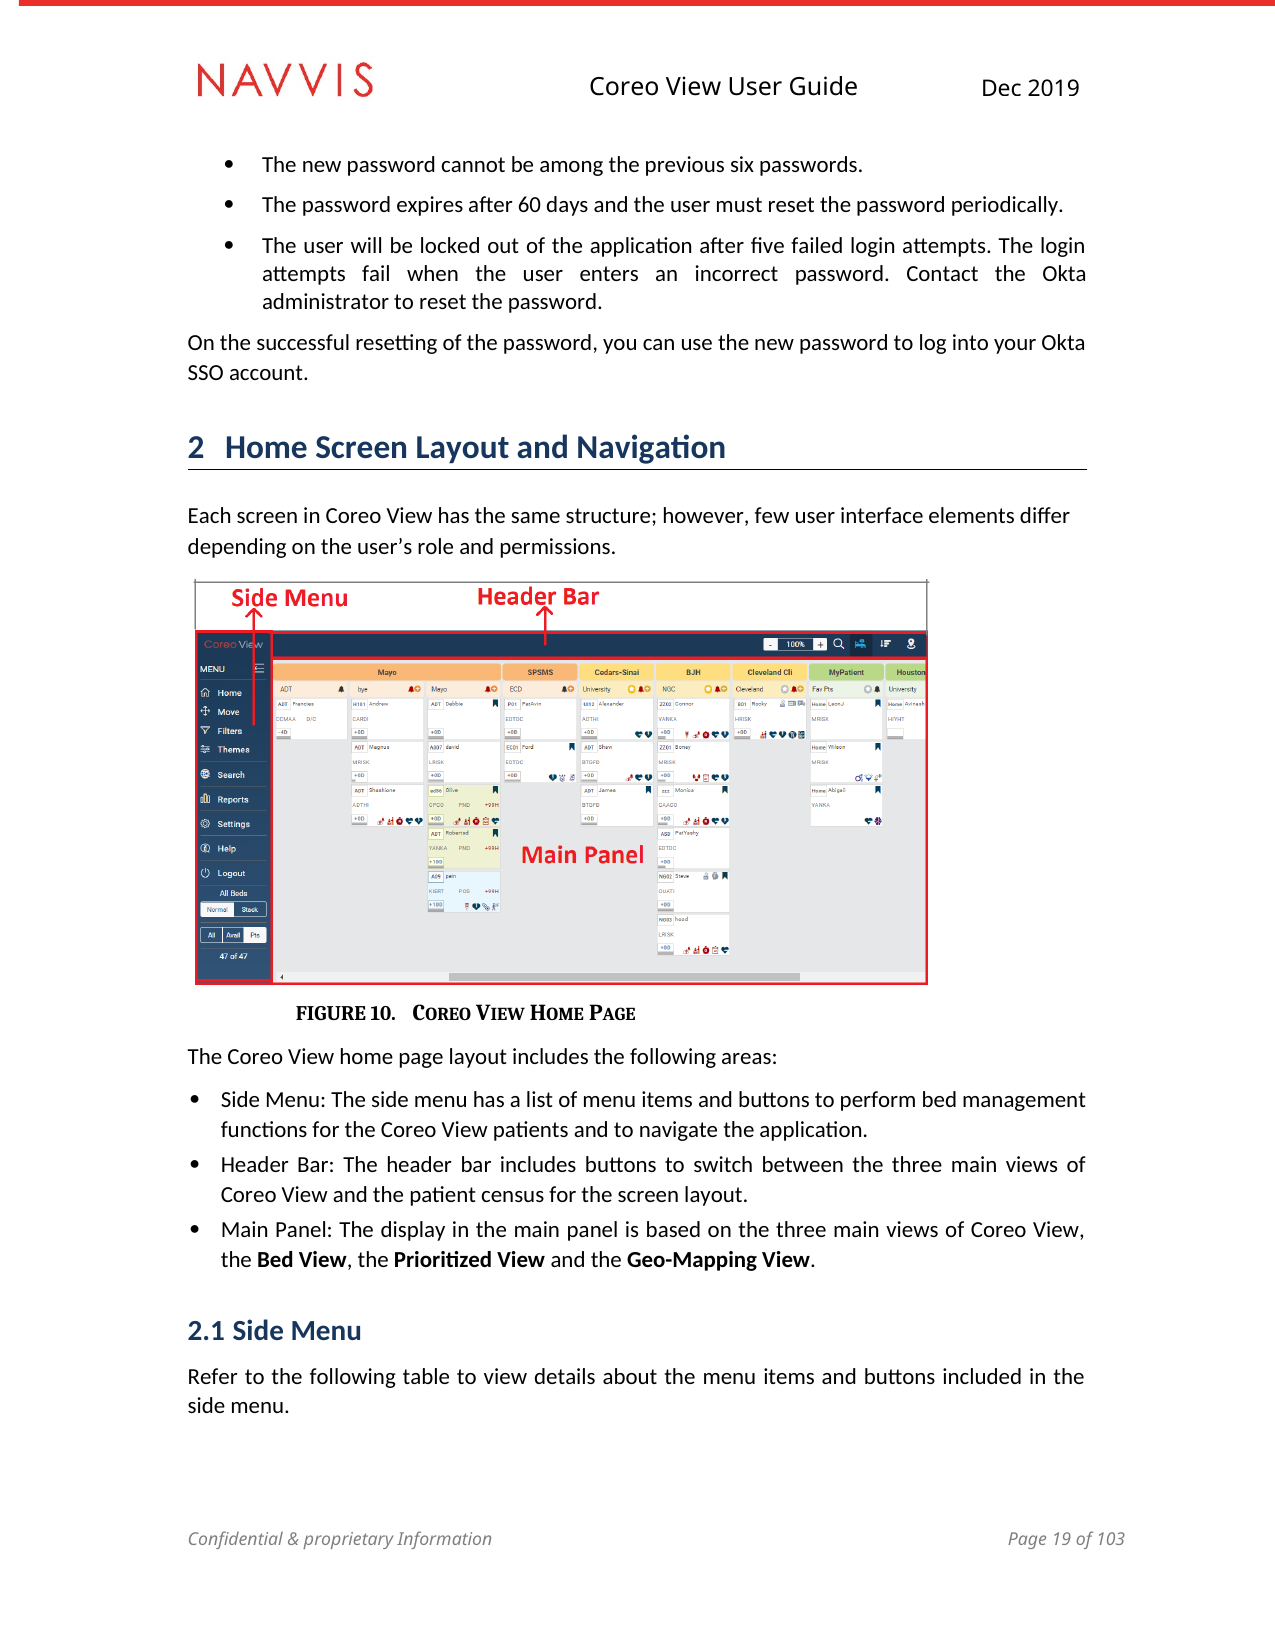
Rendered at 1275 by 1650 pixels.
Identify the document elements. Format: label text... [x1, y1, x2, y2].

picture [193, 579, 930, 987]
list The new password cannot be among the previous six passwords. [225, 150, 1087, 178]
list The password expires after 60 days and the user must reset the password periodically. [225, 191, 1087, 218]
list The user will be locked out of the application after five failed login attempts. The login attempts fail when the user enters an incorrect password. Contact the Okta administrator to reset the password. [225, 231, 1087, 315]
text Coreo View Home Page [296, 999, 1087, 1026]
text The Coreo View home page layout includes the following areas: [187, 1042, 1087, 1070]
subtitle Home Screen Layout and Navigation [187, 427, 1087, 470]
text Main Panel: The display in the main panel is based on the three main views of Coreo View, the Bed View, the Prioritized View and the Geo-Mapping View. [191, 1215, 1087, 1273]
text Each screen in Coreo View has the same structure; however, few user interface elements differ depending on the user’s role and permissions. [187, 501, 1087, 560]
text Refer to the following table to view details about the menu items and buttons included in the side menu. [187, 1362, 1087, 1419]
text Side Menu: The side menu has a list of menu items and buttons to perform bed management functions for the Coreo View patients and to navigate the application. [191, 1085, 1087, 1143]
picture [187, 55, 383, 104]
text Header Bar: The header bar includes buttons to switch between the three main views of Coreo View and the patient census for the screen layout. [191, 1150, 1087, 1208]
text On the successful resetting of the password, you can use the new password to log into your Okta SSO account. [187, 328, 1087, 386]
subtitle Side Menu [187, 1312, 1087, 1347]
